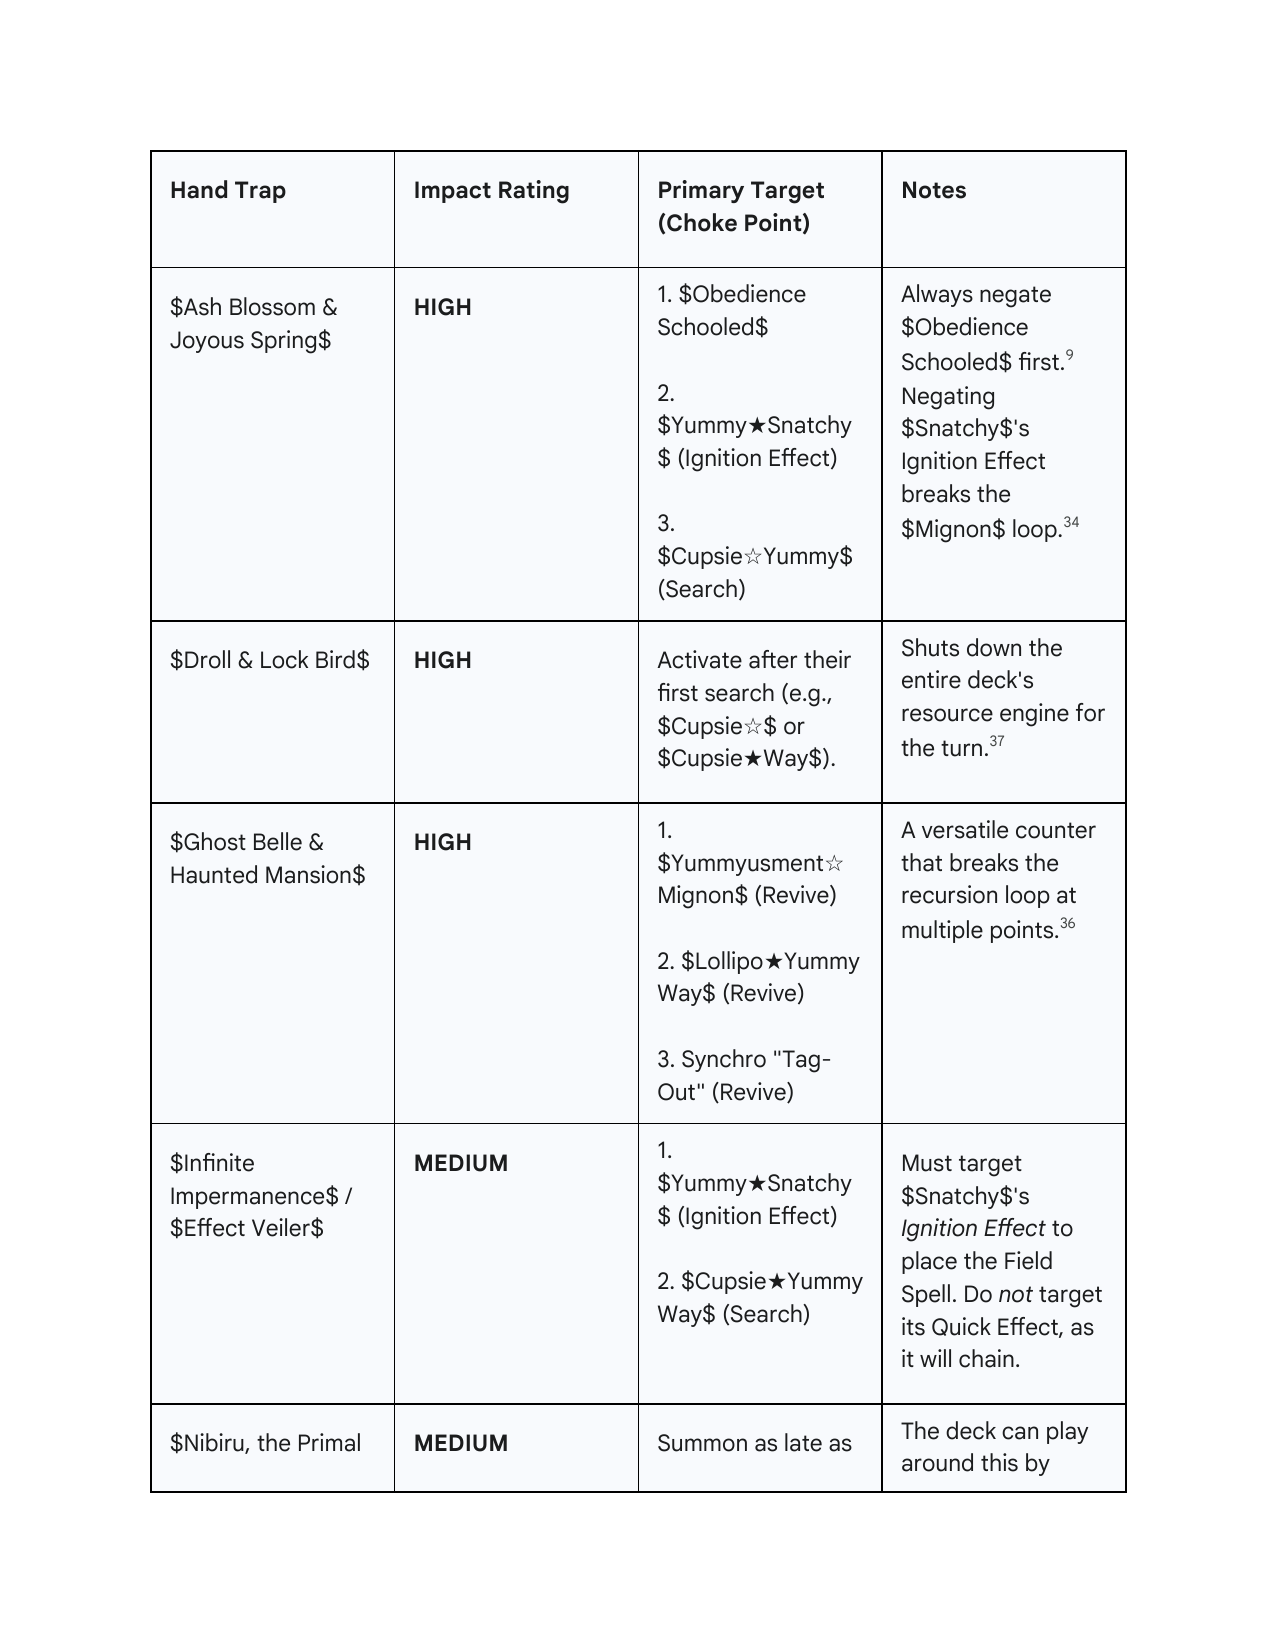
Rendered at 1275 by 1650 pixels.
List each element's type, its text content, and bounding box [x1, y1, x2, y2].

table_cell A versatile counter that breaks the recursion loop at multiple points.36 [883, 804, 1125, 1123]
table_cell MEDIUM [395, 1405, 638, 1491]
table_cell Must target $Snatchy$'s Ignition Effect to place the Field Spell. Do not target its Quick Effect, as it will chain. [883, 1124, 1125, 1403]
table_cell $Ash Blossom & Joyous Spring$ [152, 268, 394, 620]
table_cell HIGH [395, 268, 638, 620]
table_header Notes [883, 152, 1125, 267]
table_cell Shuts down the entire deck's resource engine for the turn.37 [883, 622, 1125, 802]
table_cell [152, 1405, 394, 1491]
table_cell HIGH [395, 804, 638, 1123]
table_cell Activate after their first search (e.g., $Cupsie☆$ or $Cupsie★Way$). [639, 622, 881, 802]
table_header Hand Trap [152, 152, 394, 267]
table_cell $Droll & Lock Bird$ [152, 622, 394, 802]
table_cell $Infinite Impermanence$ / $Effect Veiler$ [152, 1124, 394, 1403]
table_cell HIGH [395, 622, 638, 802]
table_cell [883, 1405, 1125, 1491]
table_header Primary Target (Choke Point) [639, 152, 881, 267]
table_cell Always negate $Obedience Schooled$ first.9 Negating $Snatchy$'s Ignition Effect breaks the $Mignon$ loop.34 [883, 268, 1125, 620]
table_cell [639, 1405, 881, 1491]
table_cell MEDIUM [395, 1124, 638, 1403]
table_cell 1. $Obedience Schooled$ 2. $Yummy★Snatchy$ (Ignition Effect) 3. $Cupsie☆Yummy$ (Search) [639, 268, 881, 620]
table_cell 1. $Yummyusment☆Mignon$ (Revive) 2. $Lollipo★Yummy Way$ (Revive) 3. Synchro "Tag-Out" (Revive) [639, 804, 881, 1123]
table_cell $Ghost Belle & Haunted Mansion$ [152, 804, 394, 1123]
table_cell 1. $Yummy★Snatchy$ (Ignition Effect) 2. $Cupsie★Yummy Way$ (Search) [639, 1124, 881, 1403]
table_header Impact Rating [395, 152, 638, 267]
